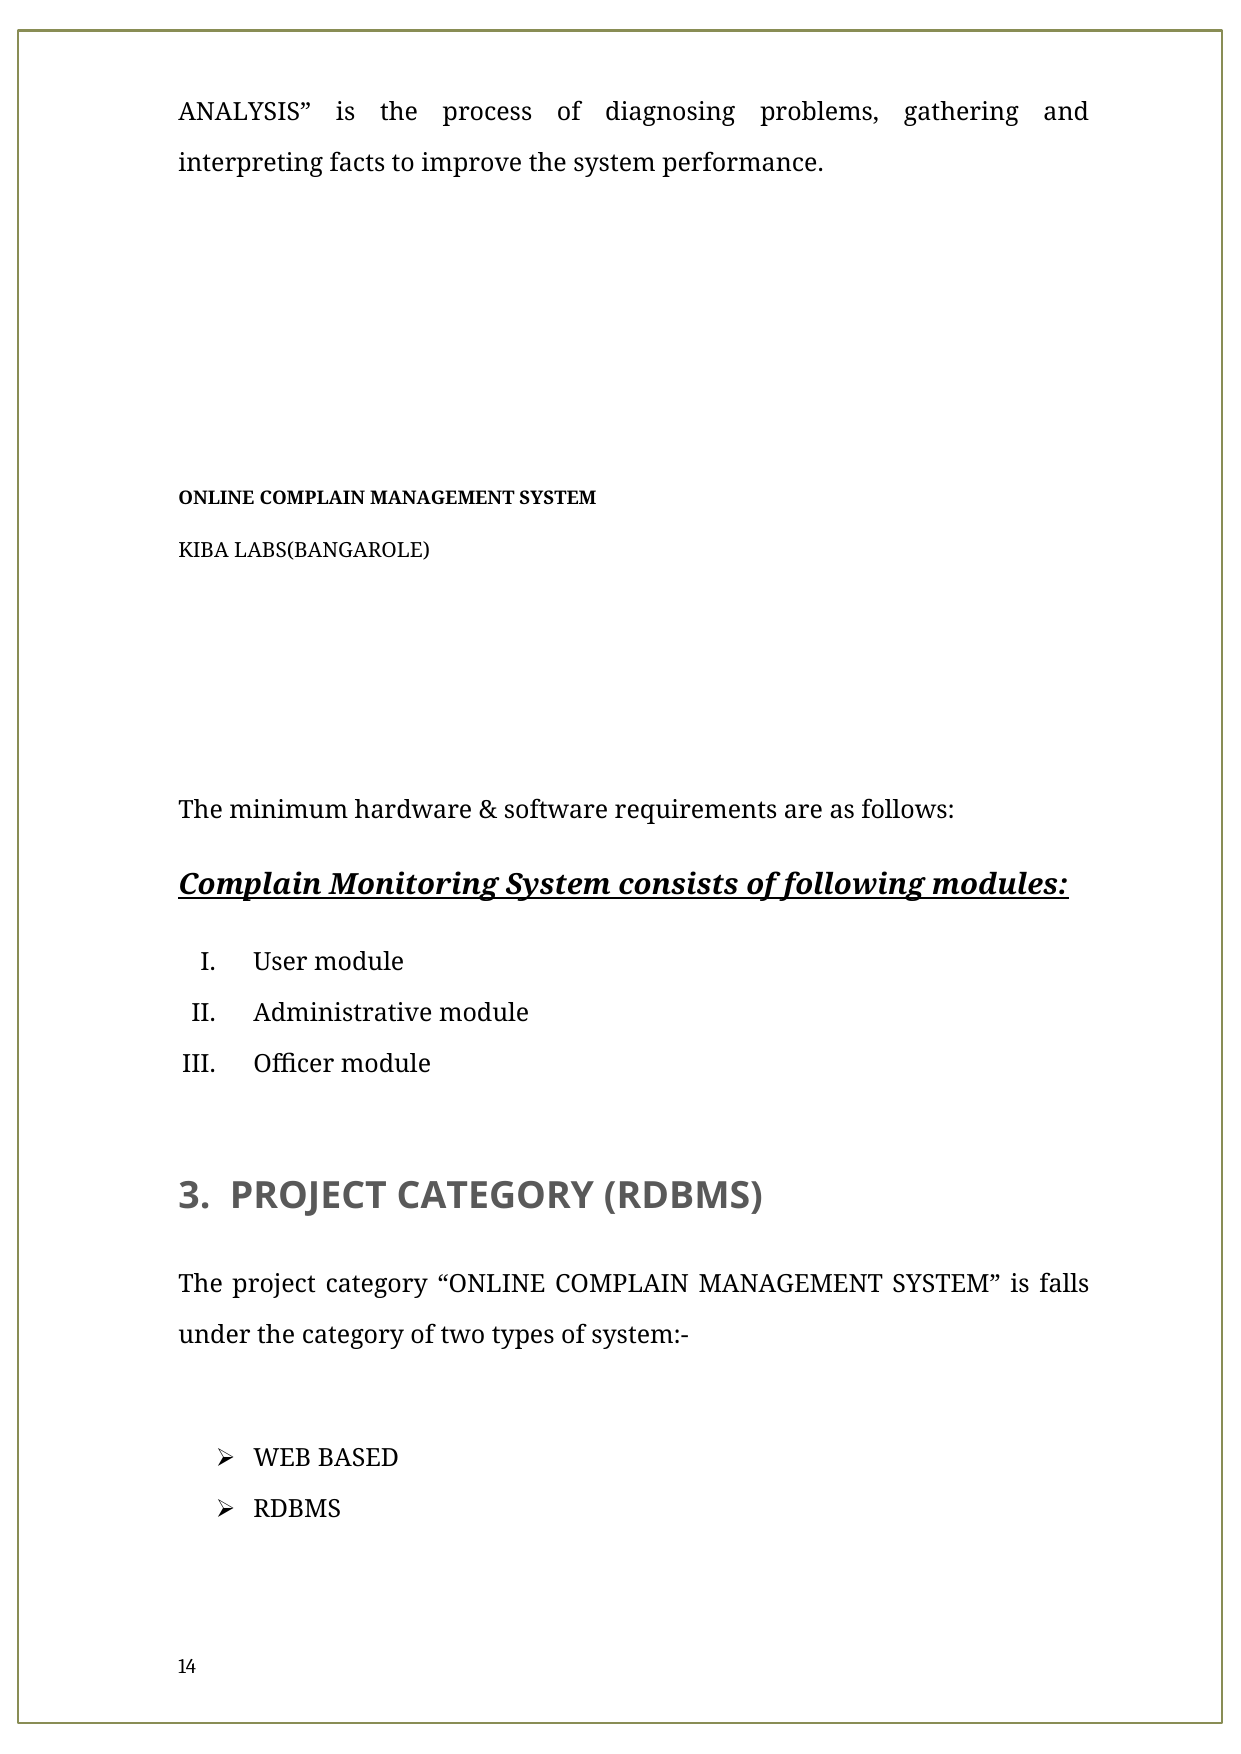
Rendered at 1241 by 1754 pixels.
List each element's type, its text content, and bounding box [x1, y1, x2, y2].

list Administrative module [216, 995, 1090, 1029]
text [178, 94, 1090, 179]
list Officer module [216, 1046, 1090, 1080]
list ONLINE COMPLAIN MANAGEMENT SYSTEM [178, 484, 1090, 510]
text 3. PROJECT CATEGORY (RDBMS) [178, 1169, 1090, 1220]
text The project category “ONLINE COMPLAIN MANAGEMENT SYSTEM” is falls under the category of two types of system:- [178, 1266, 1090, 1351]
list User module [216, 944, 1090, 978]
text Complain Monitoring System consists of following modules: [178, 863, 1090, 903]
text KIBA LABS(BANGAROLE) [178, 535, 1090, 563]
list WEB BASED [216, 1440, 1090, 1474]
text The minimum hardware & software requirements are as follows: [178, 792, 1090, 826]
list RDBMS [216, 1491, 1090, 1525]
